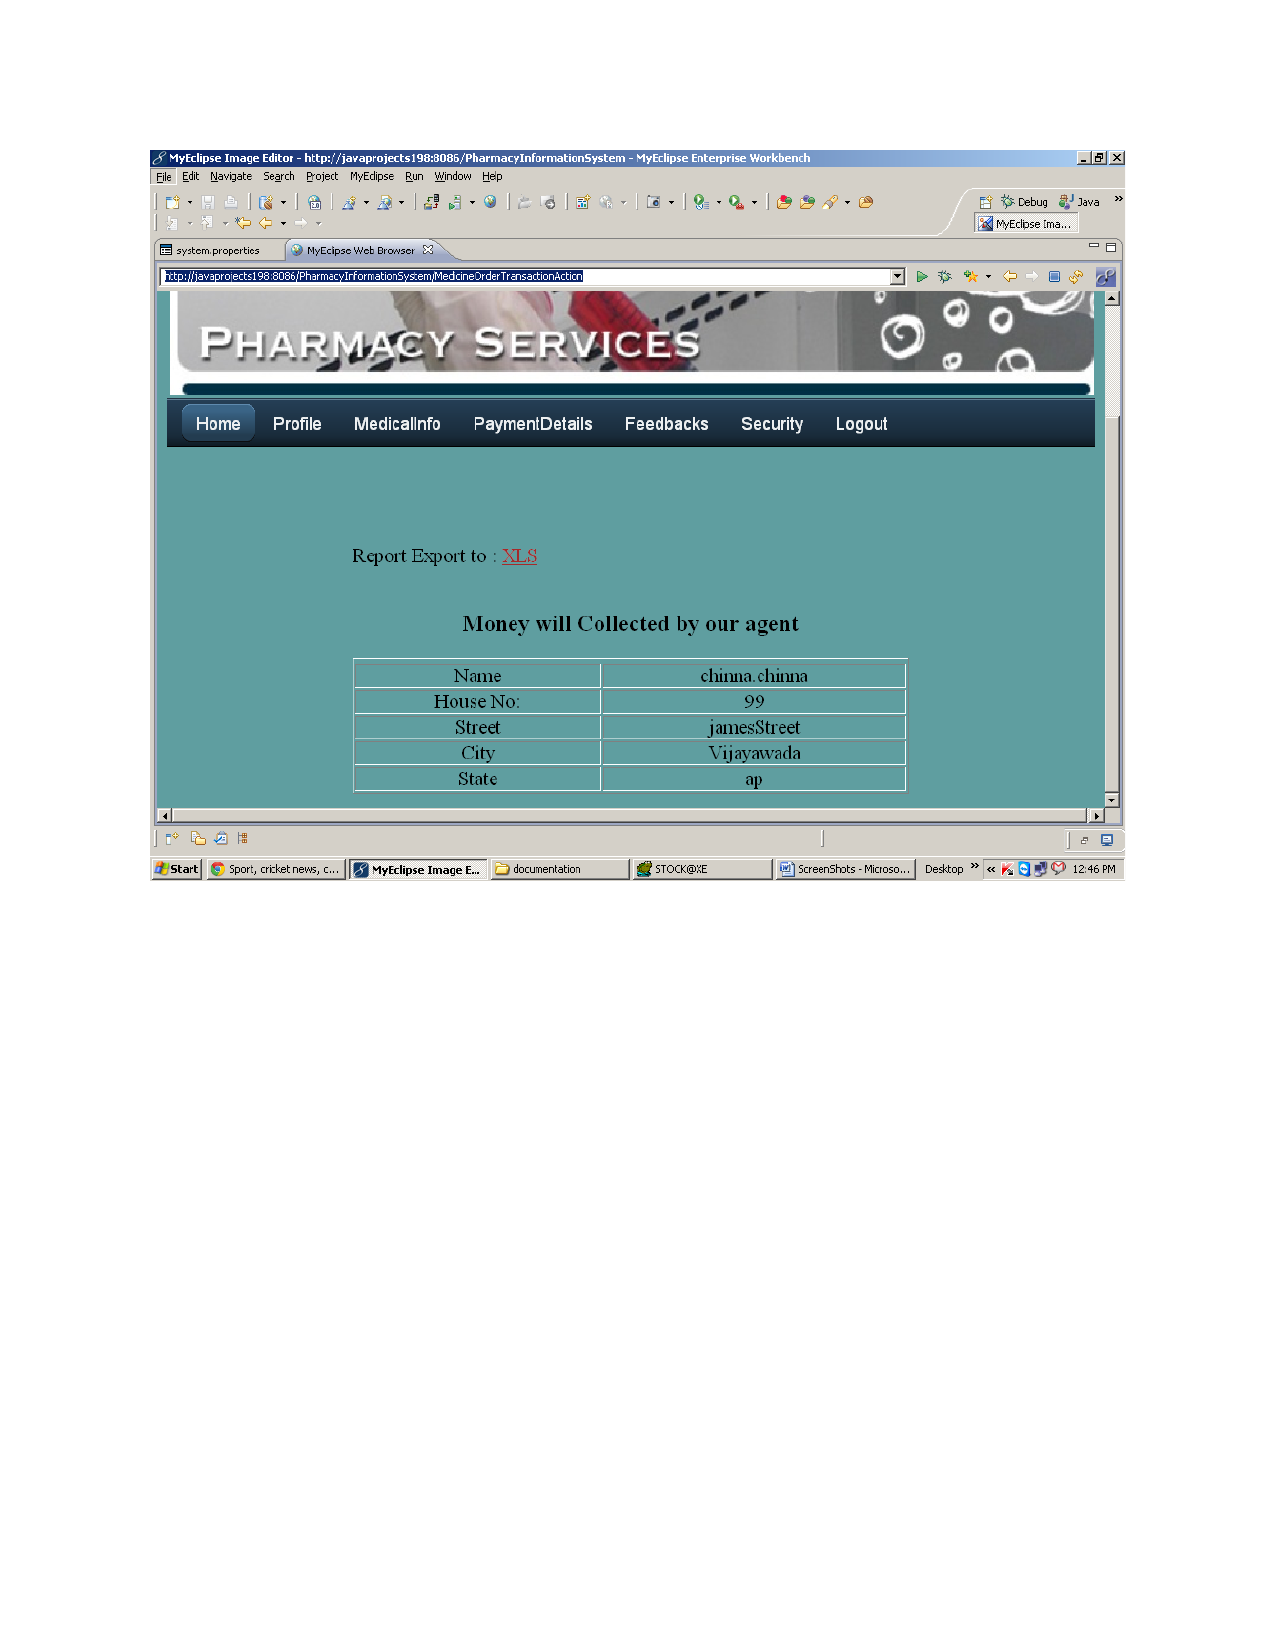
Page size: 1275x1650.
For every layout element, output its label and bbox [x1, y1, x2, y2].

picture [150, 150, 1125, 881]
